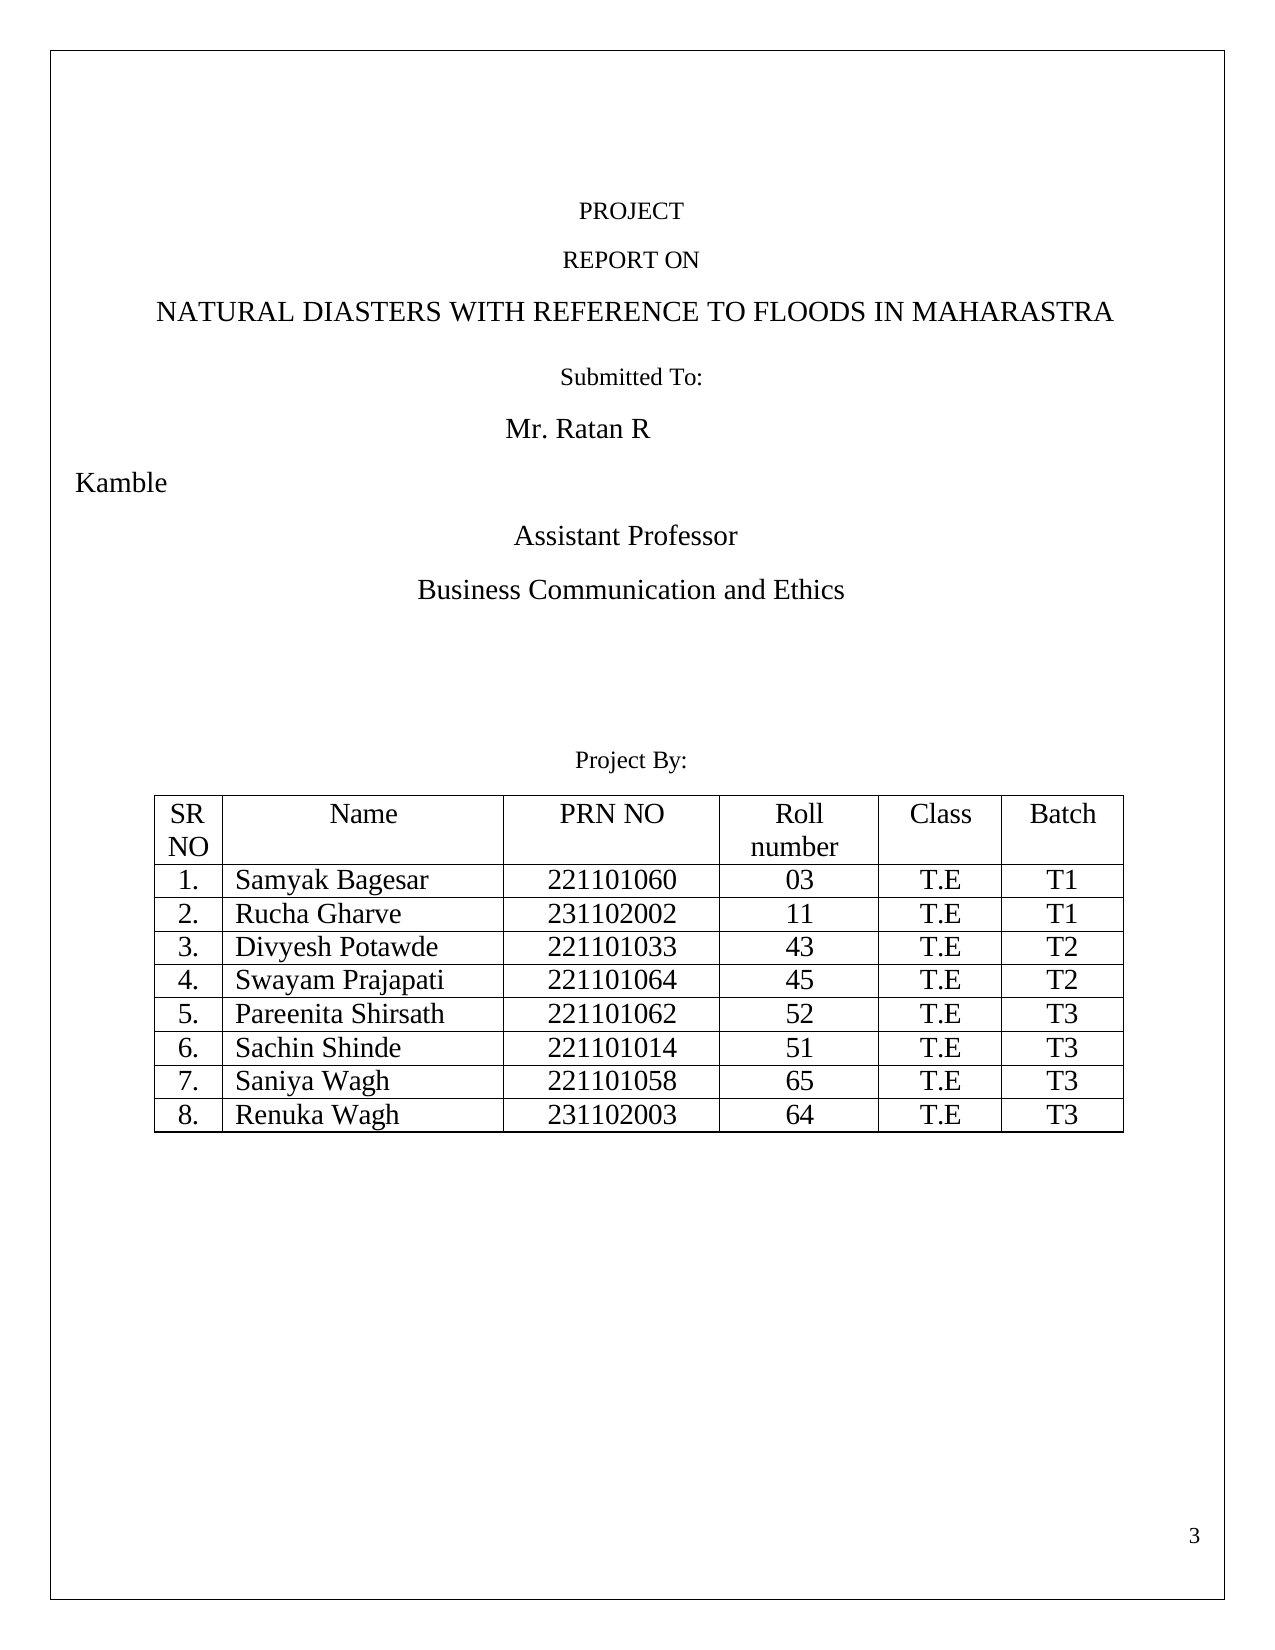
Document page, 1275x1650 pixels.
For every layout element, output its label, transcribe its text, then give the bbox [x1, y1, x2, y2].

table_cell T1 [1002, 865, 1123, 897]
table_header SR NO [155, 796, 222, 863]
table_cell T3 [1002, 1032, 1123, 1064]
table_cell 4. [155, 965, 222, 997]
table_cell Sachin Shinde [223, 1032, 503, 1064]
table_cell 2. [155, 898, 222, 931]
table_cell 221101064 [504, 965, 719, 997]
table_header PRN NO [504, 796, 719, 863]
table_cell 11 [720, 898, 878, 931]
table_cell Samyak Bagesar [223, 865, 503, 897]
text NATURAL DIASTERS WITH REFERENCE TO FLOODS IN MAHARASTRA [127, 294, 1143, 327]
text Business Communication and Ethics [127, 572, 1135, 606]
table_cell T2 [1002, 965, 1123, 997]
table_cell T3 [1002, 1066, 1123, 1098]
text Submitted To: [517, 362, 746, 391]
table_cell Rucha Gharve [223, 898, 503, 931]
table_cell 221101062 [504, 998, 719, 1031]
table_header Roll number [720, 796, 878, 863]
table_cell 221101058 [504, 1066, 719, 1098]
text Mr. Ratan R Kamble [75, 411, 746, 498]
table_cell T2 [1002, 932, 1123, 964]
table_cell 1. [155, 865, 222, 897]
table_cell T.E [879, 1032, 1001, 1064]
table_cell T.E [879, 898, 1001, 931]
table_cell Pareenita Shirsath [223, 998, 503, 1031]
table_cell 3. [155, 932, 222, 964]
table_cell 45 [720, 965, 878, 997]
table_cell Divyesh Potawde [223, 932, 503, 964]
table_cell Saniya Wagh [223, 1066, 503, 1098]
table_cell 231102003 [504, 1099, 719, 1131]
table_cell 52 [720, 998, 878, 1031]
table_cell Swayam Prajapati [223, 965, 503, 997]
table_cell 43 [720, 932, 878, 964]
table_cell 221101014 [504, 1032, 719, 1064]
table_cell T.E [879, 1099, 1001, 1131]
table_header Batch [1002, 796, 1123, 863]
table_cell 6. [155, 1032, 222, 1064]
table_cell T.E [879, 965, 1001, 997]
table_cell T.E [879, 998, 1001, 1031]
text Project By: [517, 745, 746, 774]
table_cell 5. [155, 998, 222, 1031]
text Assistant Professor [75, 518, 746, 552]
table_header Class [879, 796, 1001, 863]
table_cell T.E [879, 865, 1001, 897]
table_cell T3 [1002, 1099, 1123, 1131]
text PROJECT REPORT ON [534, 196, 729, 273]
table_cell Renuka Wagh [223, 1099, 503, 1131]
table_cell 8. [155, 1099, 222, 1131]
table_cell 51 [720, 1032, 878, 1064]
table_cell 231102002 [504, 898, 719, 931]
table_cell 221101060 [504, 865, 719, 897]
table_cell 221101033 [504, 932, 719, 964]
table_cell 7. [155, 1066, 222, 1098]
table_cell T.E [879, 1066, 1001, 1098]
table_cell 03 [720, 865, 878, 897]
table_cell T.E [879, 932, 1001, 964]
table_cell 64 [720, 1099, 878, 1131]
table_cell T1 [1002, 898, 1123, 931]
table_cell 65 [720, 1066, 878, 1098]
table_header Name [223, 796, 503, 863]
table_cell T3 [1002, 998, 1123, 1031]
